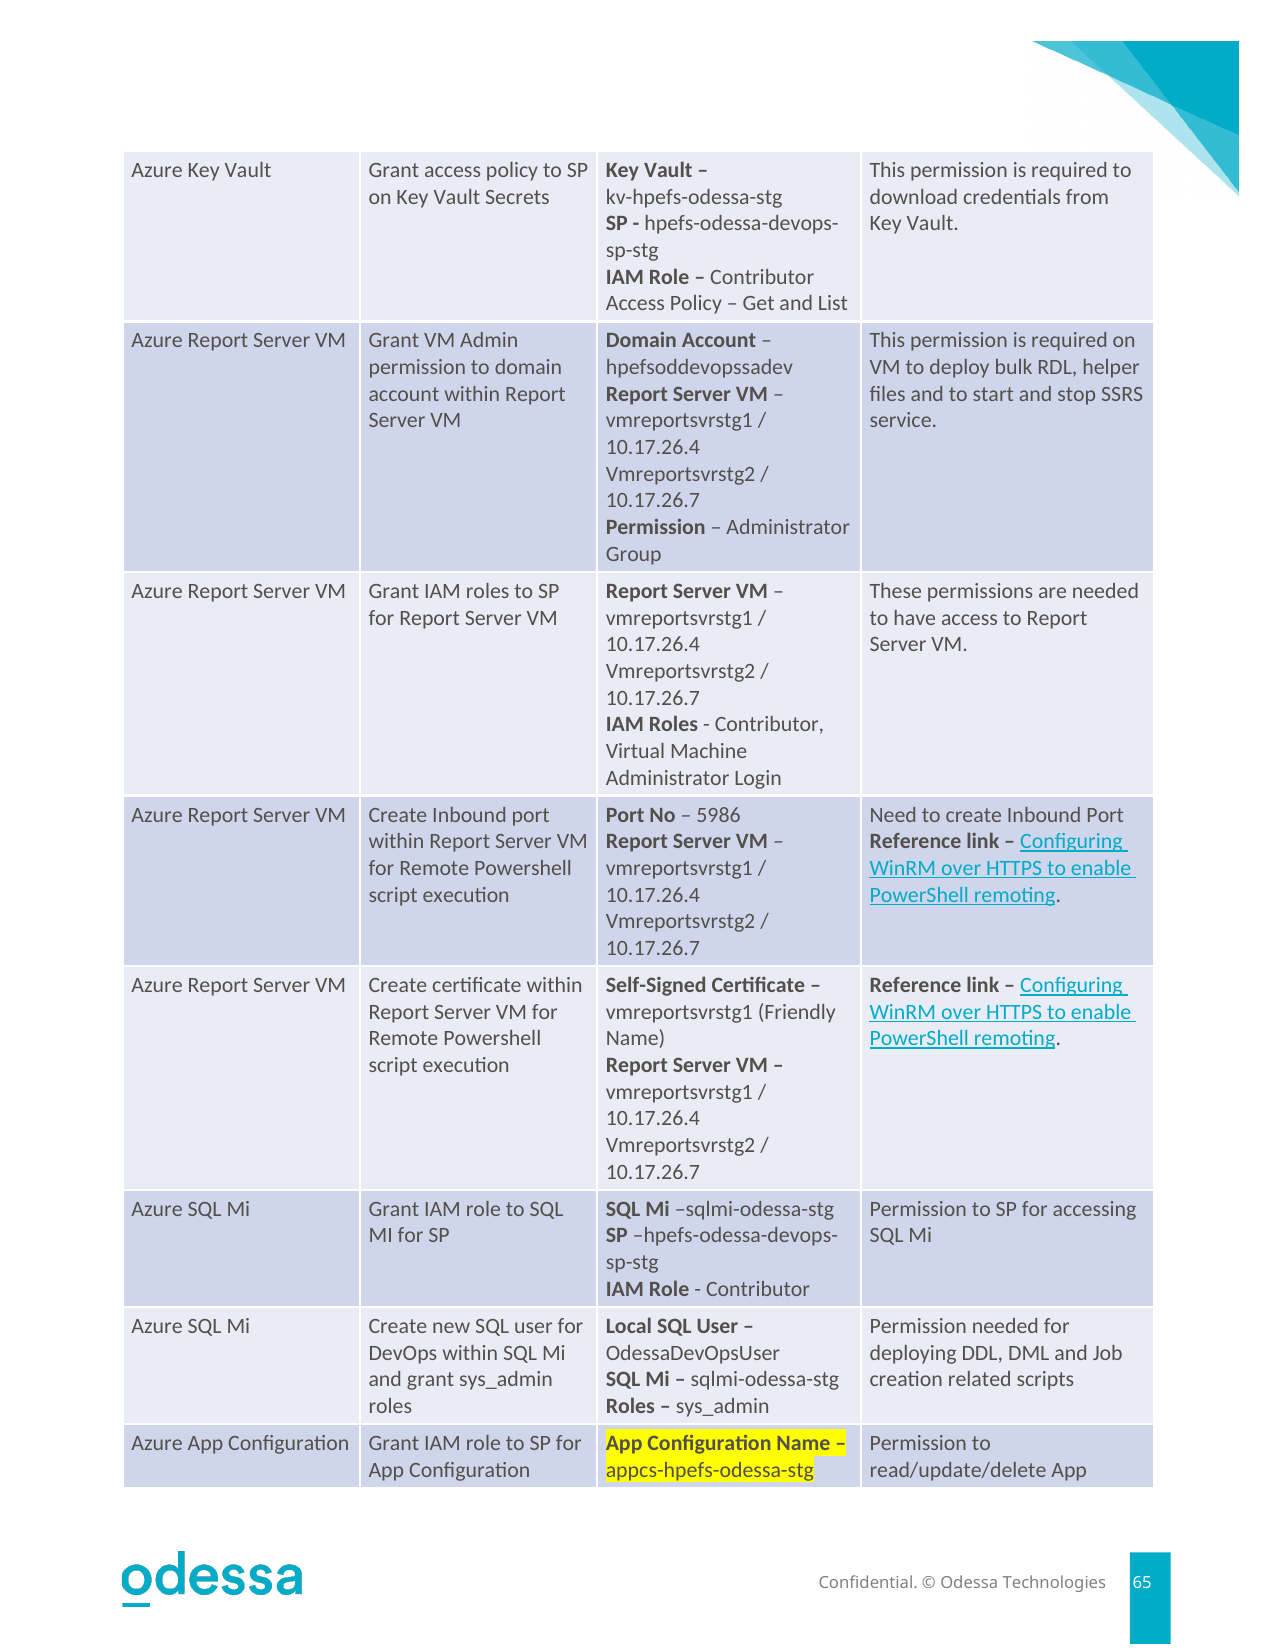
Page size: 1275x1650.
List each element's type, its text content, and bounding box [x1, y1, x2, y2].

table_cell Self-Signed Certificate – vmreportsvrstg1 (Friendly Name) Report Server VM – vmreportsvrstg1 / 10.17.26.4 Vmreportsvrstg2 / 10.17.26.7 [598, 967, 860, 1189]
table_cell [124, 1425, 359, 1487]
table_cell Permission to SP for accessing SQL Mi [862, 1191, 1153, 1306]
table_cell Report Server VM – vmreportsvrstg1 / 10.17.26.4 Vmreportsvrstg2 / 10.17.26.7 IAM Roles - Contributor, Virtual Machine Administrator Login [598, 573, 860, 794]
table_cell Create new SQL user for DevOps within SQL Mi and grant sys_admin roles [361, 1308, 596, 1423]
table_cell Need to create Inbound Port Reference link – Configuring WinRM over HTTPS to enable PowerShell remoting. [862, 797, 1153, 965]
table_cell Azure SQL Mi [124, 1308, 359, 1423]
table_cell Domain Account – hpefsoddevopssadev Report Server VM – vmreportsvrstg1 / 10.17.26.4 Vmreportsvrstg2 / 10.17.26.7 Permission – Administrator Group [598, 323, 860, 571]
table_cell Azure Key Vault [124, 152, 359, 320]
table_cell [862, 1425, 1153, 1487]
table_cell Local SQL User – OdessaDevOpsUser SQL Mi – sqlmi-odessa-stg Roles – sys_admin [598, 1308, 860, 1423]
table_cell This permission is required on VM to deploy bulk RDL, helper files and to start and stop SSRS service. [862, 323, 1153, 571]
table_cell These permissions are needed to have access to Report Server VM. [862, 573, 1153, 794]
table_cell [361, 1425, 596, 1487]
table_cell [598, 1425, 860, 1487]
table_cell Azure Report Server VM [124, 573, 359, 794]
table_cell Create Inbound port within Report Server VM for Remote Powershell script execution [361, 797, 596, 965]
table_cell Key Vault – kv-hpefs-odessa-stg SP - hpefs-odessa-devops-sp-stg IAM Role – Contributor Access Policy – Get and List [598, 152, 860, 320]
table_cell Reference link – Configuring WinRM over HTTPS to enable PowerShell remoting. [862, 967, 1153, 1189]
table_cell Grant VM Admin permission to domain account within Report Server VM [361, 323, 596, 571]
table_cell Azure Report Server VM [124, 967, 359, 1189]
picture [121, 1551, 302, 1607]
table_cell Grant IAM roles to SP for Report Server VM [361, 573, 596, 794]
table_cell Azure SQL Mi [124, 1191, 359, 1306]
table_cell Grant IAM role to SQL MI for SP [361, 1191, 596, 1306]
table_cell Permission needed for deploying DDL, DML and Job creation related scripts [862, 1308, 1153, 1423]
table_cell This permission is required to download credentials from Key Vault. [862, 152, 1153, 320]
table_cell SQL Mi –sqlmi-odessa-stg SP –hpefs-odessa-devops-sp-stg IAM Role - Contributor [598, 1191, 860, 1306]
table_cell Port No – 5986 Report Server VM – vmreportsvrstg1 / 10.17.26.4 Vmreportsvrstg2 / 10.17.26.7 [598, 797, 860, 965]
table_cell Azure Report Server VM [124, 323, 359, 571]
table_cell Grant access policy to SP on Key Vault Secrets [361, 152, 596, 320]
table_cell Create certificate within Report Server VM for Remote Powershell script execution [361, 967, 596, 1189]
picture [1029, 41, 1239, 197]
table_cell Azure Report Server VM [124, 797, 359, 965]
